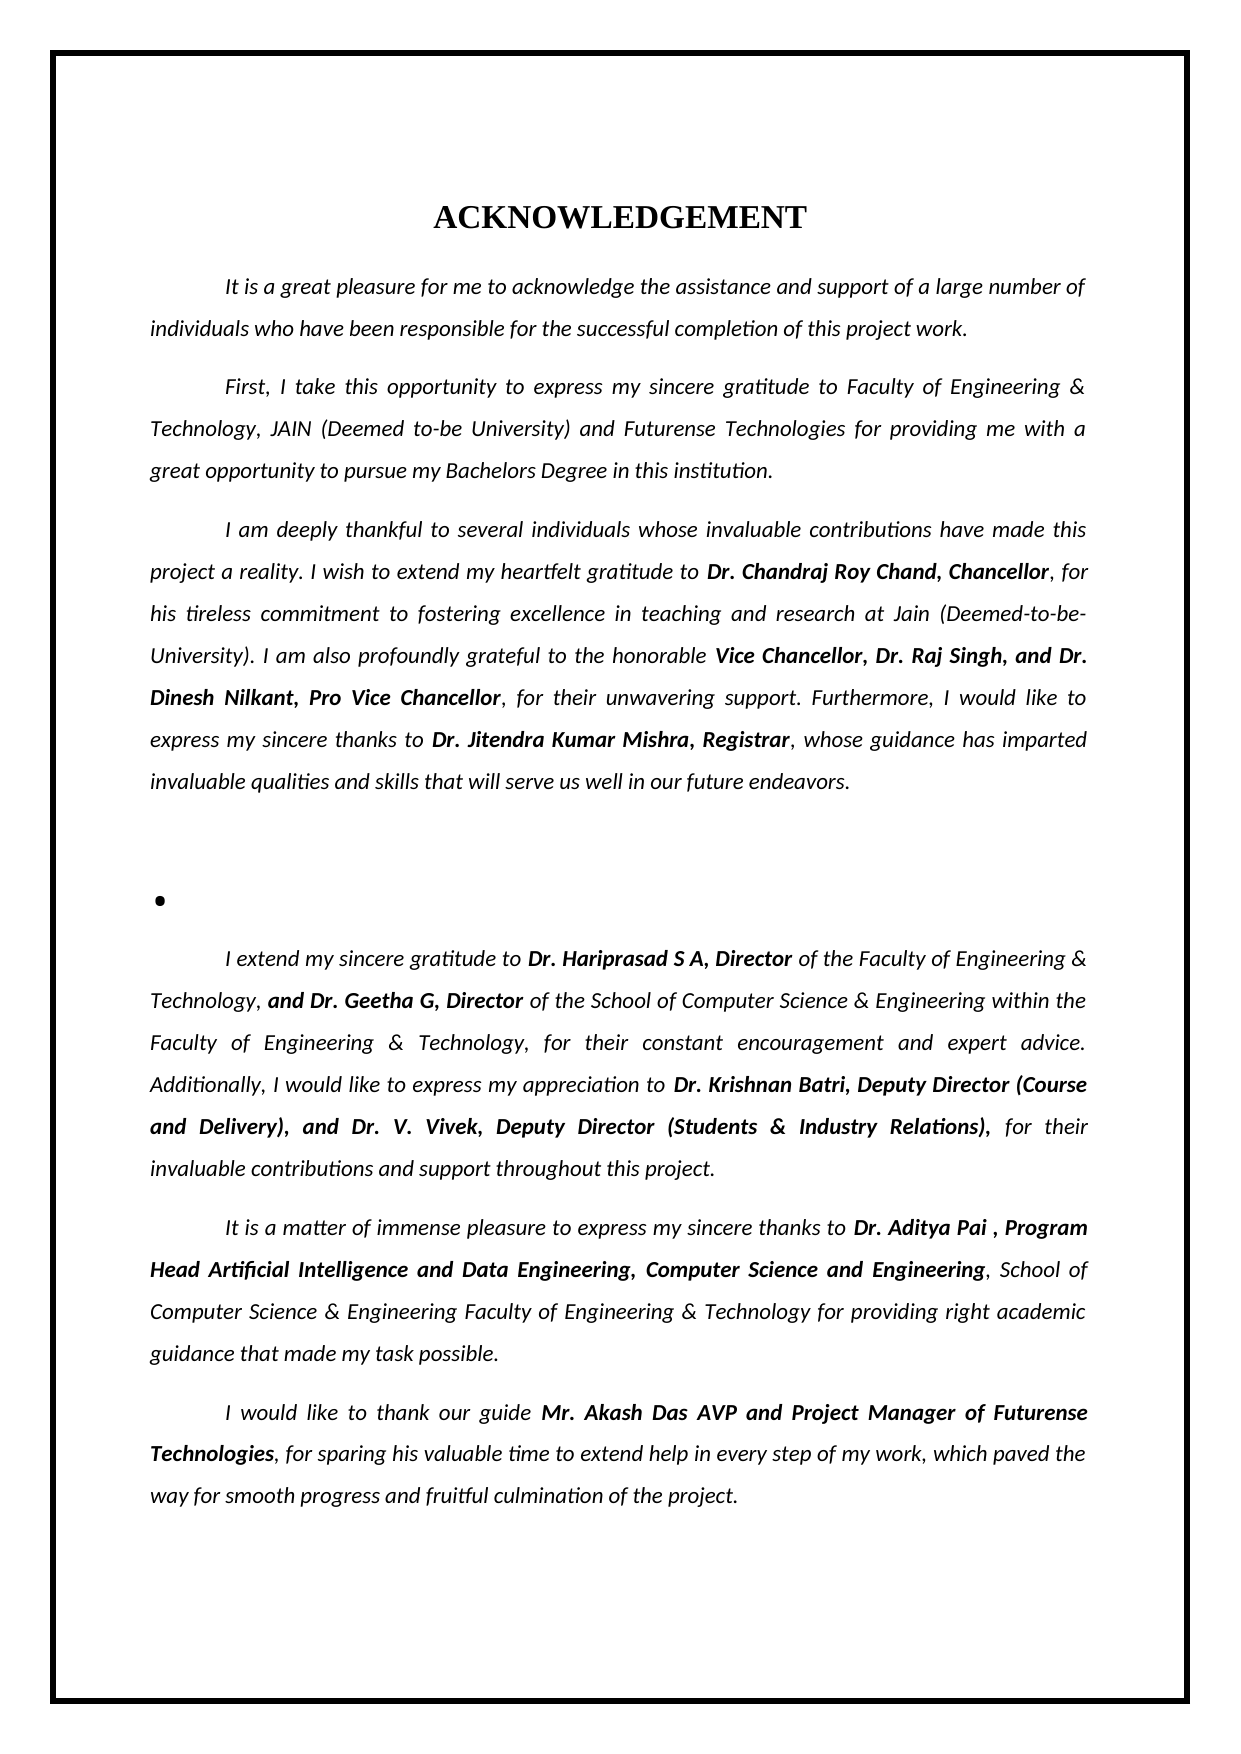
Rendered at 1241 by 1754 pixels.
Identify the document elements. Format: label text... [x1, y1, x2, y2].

text First, I take this opportunity to express my sincere gratitude to Faculty of Engineering & Technology, JAIN (Deemed to-be University) and Futurense Technologies for providing me with a great opportunity to pursue my Bachelors Degree in this institution. [150, 372, 1090, 484]
text I extend my sincere gratitude to Dr. Hariprasad S A, Director of the Faculty of Engineering & Technology, and Dr. Geetha G, Director of the School of Computer Science & Engineering within the Faculty of Engineering & Technology, for their constant encouragement and expert advice. Additionally, I would like to express my appreciation to Dr. Krishnan Batri, Deputy Director (Course and Delivery), and Dr. V. Vivek, Deputy Director (Students & Industry Relations), for their invaluable contributions and support throughout this project. [150, 944, 1090, 1182]
text It is a matter of immense pleasure to express my sincere thanks to Dr. Aditya Pai , Program Head Artificial Intelligence and Data Engineering, Computer Science and Engineering, School of Computer Science & Engineering Faculty of Engineering & Technology for providing right academic guidance that made my task possible. [150, 1213, 1090, 1367]
text It is a great pleasure for me to acknowledge the assistance and support of a large number of individuals who have been responsible for the successful completion of this project work. [150, 272, 1090, 342]
text . [150, 826, 1090, 928]
text I would like to thank our guide Mr. Akash Das AVP and Project Manager of Futurense Technologies, for sparing his valuable time to extend help in every step of my work, which paved the way for smooth progress and fruitful culmination of the project. [150, 1398, 1090, 1509]
text I am deeply thankful to several individuals whose invaluable contributions have made this project a reality. I wish to extend my heartfelt gratitude to Dr. Chandraj Roy Chand, Chancellor, for his tireless commitment to fostering excellence in teaching and research at Jain (Deemed-to-be-University). I am also profoundly grateful to the honorable Vice Chancellor, Dr. Raj Singh, and Dr. Dinesh Nilkant, Pro Vice Chancellor, for their unwavering support. Furthermore, I would like to express my sincere thanks to Dr. Jitendra Kumar Mishra, Registrar, whose guidance has imparted invaluable qualities and skills that will serve us well in our future endeavors. [150, 515, 1090, 795]
text ACKNOWLEDGEMENT [150, 198, 1090, 236]
